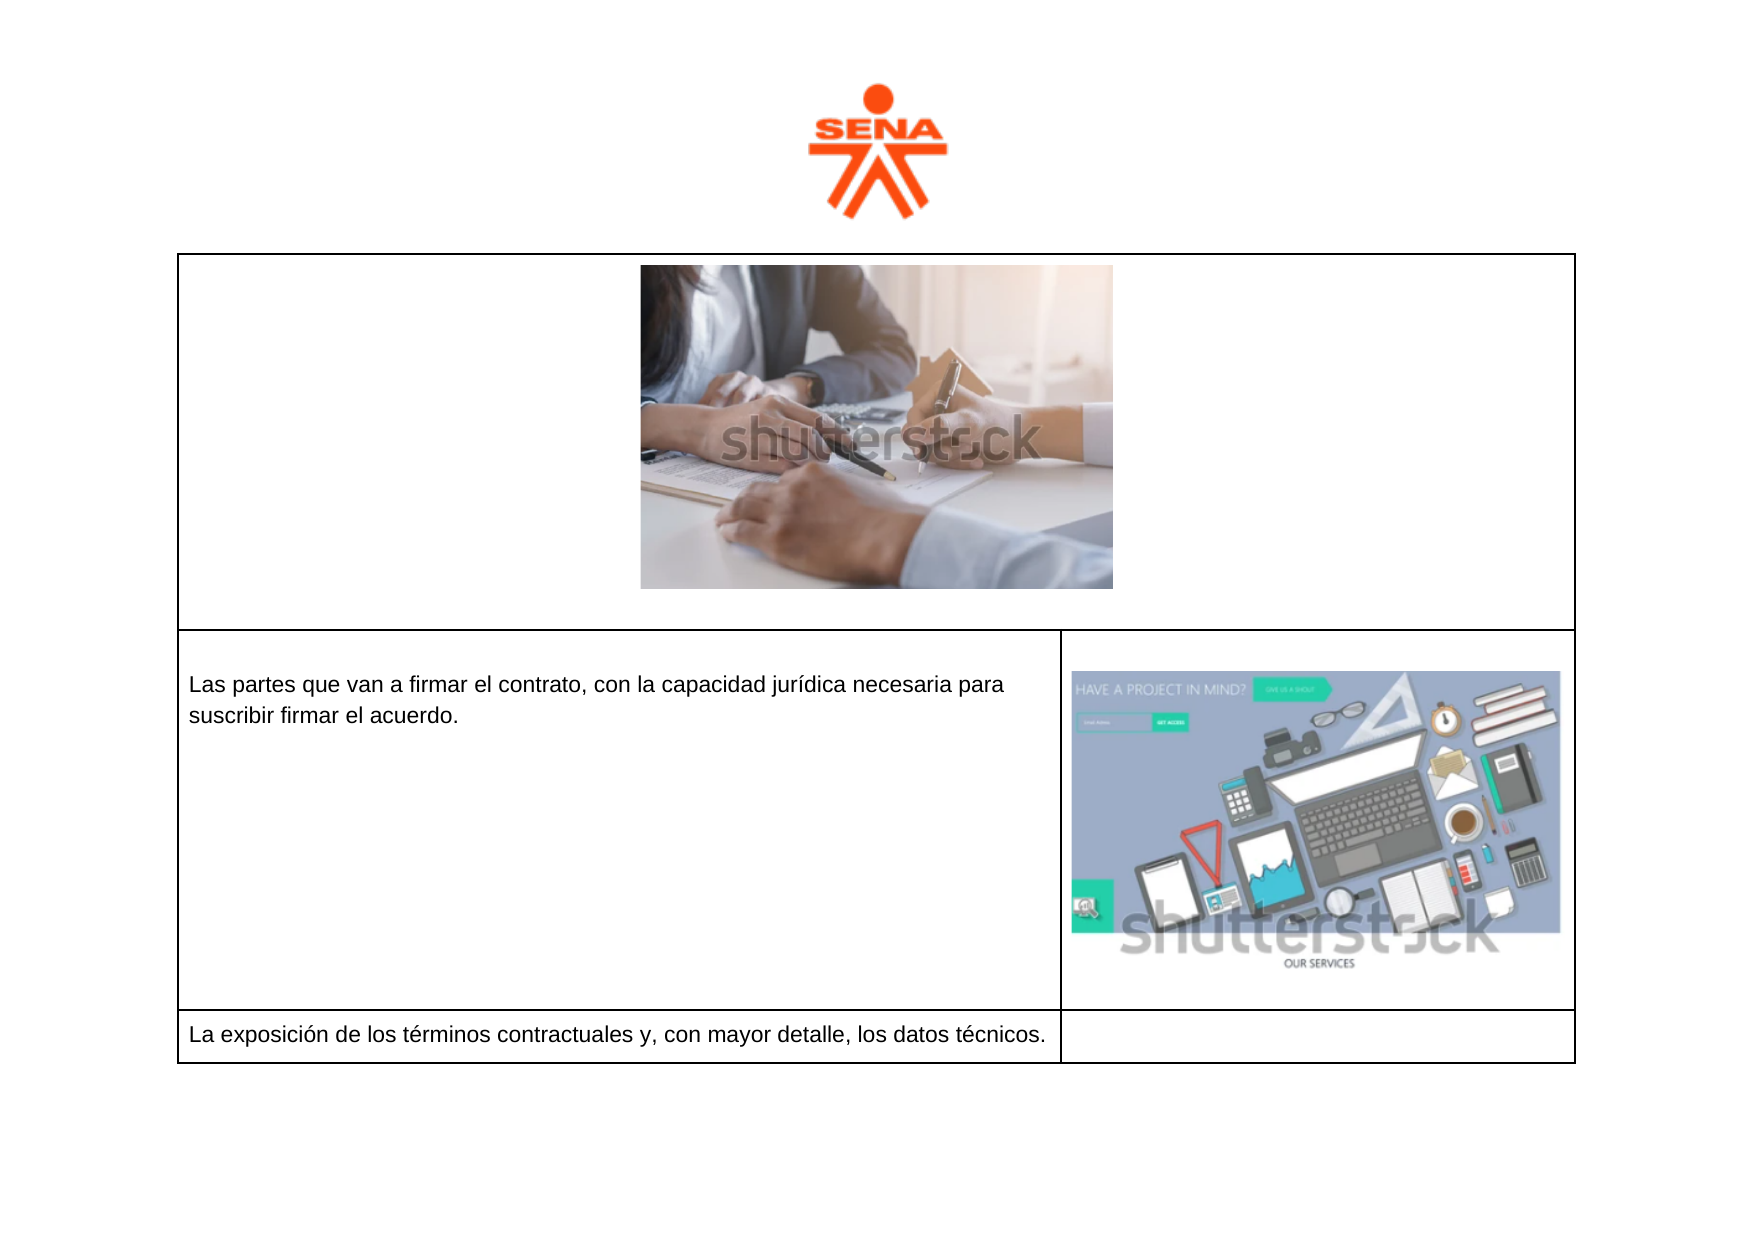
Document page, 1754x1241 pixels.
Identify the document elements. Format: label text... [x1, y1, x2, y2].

table_cell La exposición de los términos contractuales y, con mayor detalle, los datos técnicos. [179, 1011, 1060, 1062]
table_cell [179, 255, 1574, 629]
picture [1071, 671, 1565, 969]
picture [796, 75, 958, 227]
table_cell [1062, 631, 1574, 1009]
table_cell Las partes que van a firmar el contrato, con la capacidad jurídica necesaria para suscribir firmar el acuerdo. [179, 631, 1060, 1009]
table_cell [1062, 1011, 1574, 1062]
picture [640, 265, 1113, 589]
